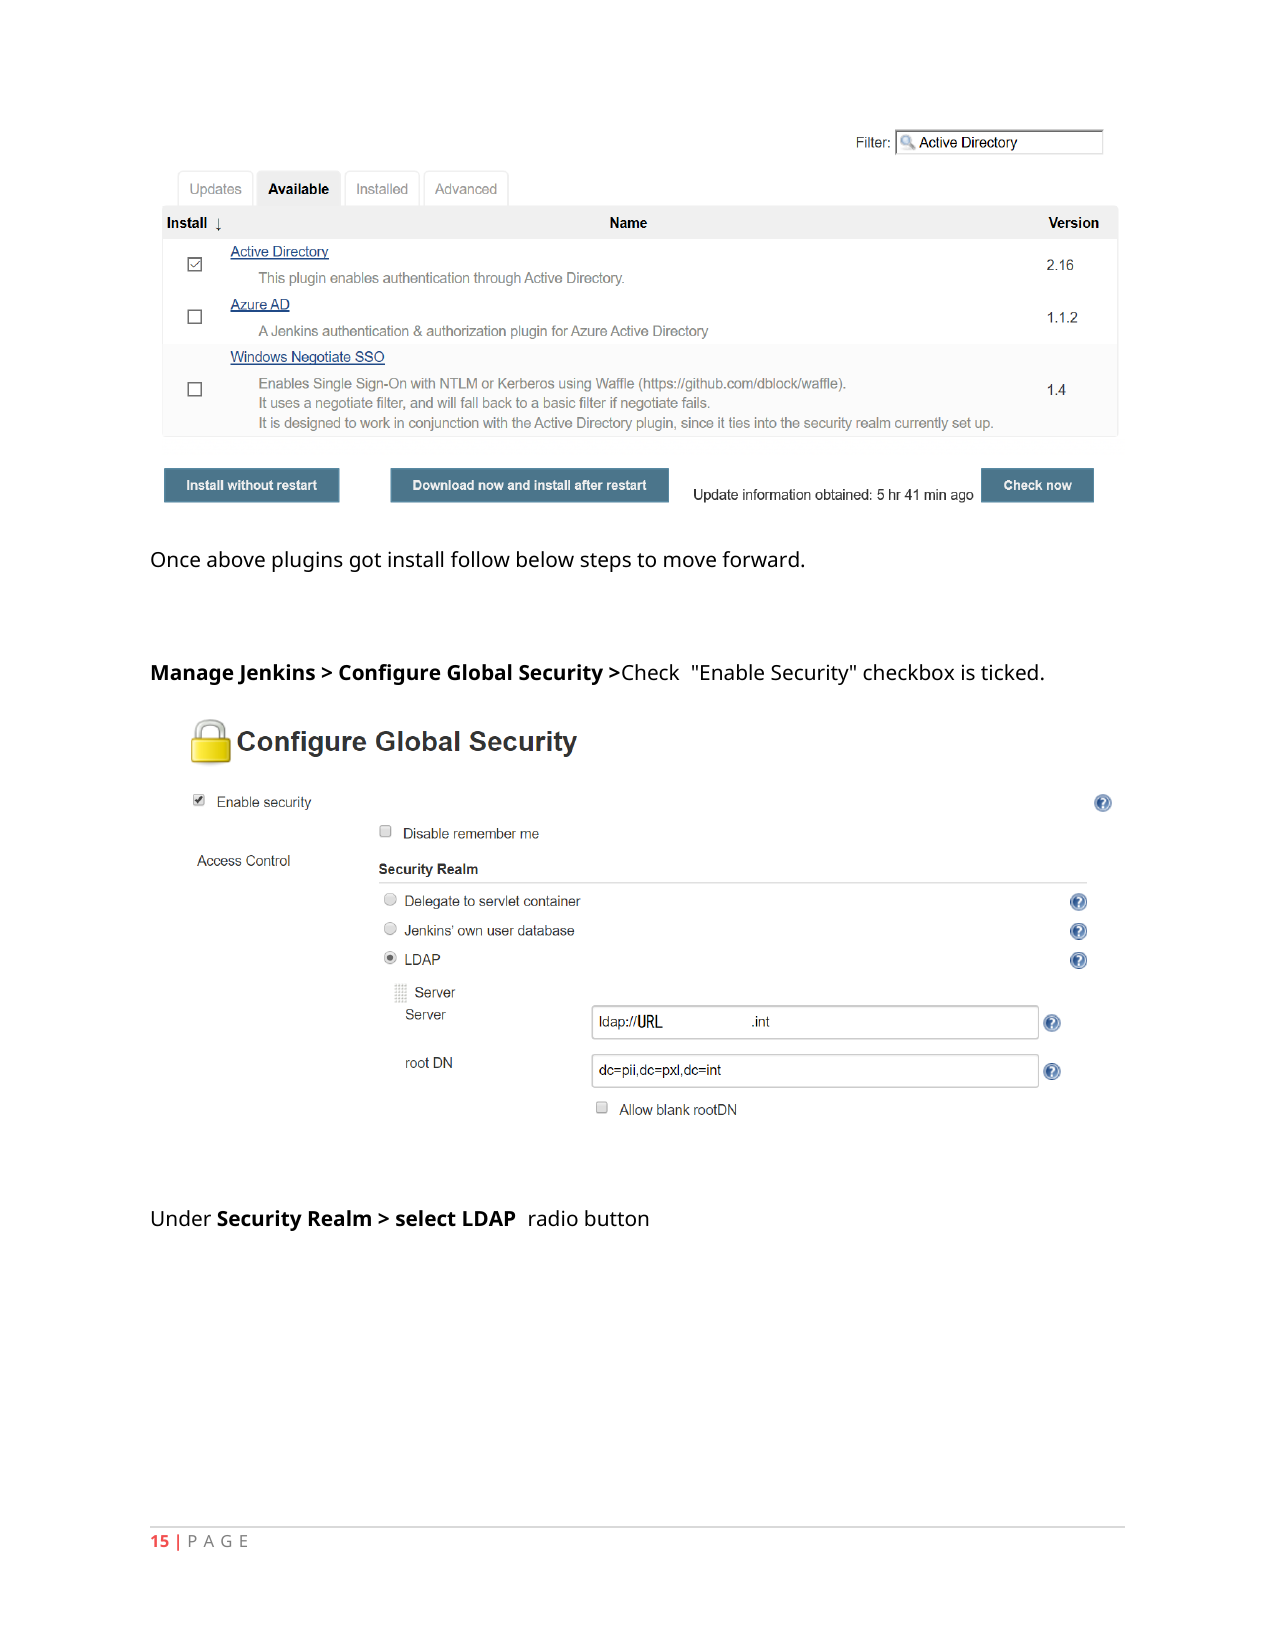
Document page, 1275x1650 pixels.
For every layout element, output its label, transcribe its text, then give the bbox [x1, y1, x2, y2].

picture [150, 112, 1125, 518]
picture [150, 693, 1125, 1121]
text Manage Jenkins > Configure Global Security >Check "Enable Security" checkbox is ticked. [150, 658, 1125, 693]
text Under Security Realm > select LDAP radio button [150, 1204, 1125, 1233]
text Once above plugins got install follow below steps to move forward. [150, 546, 1125, 574]
